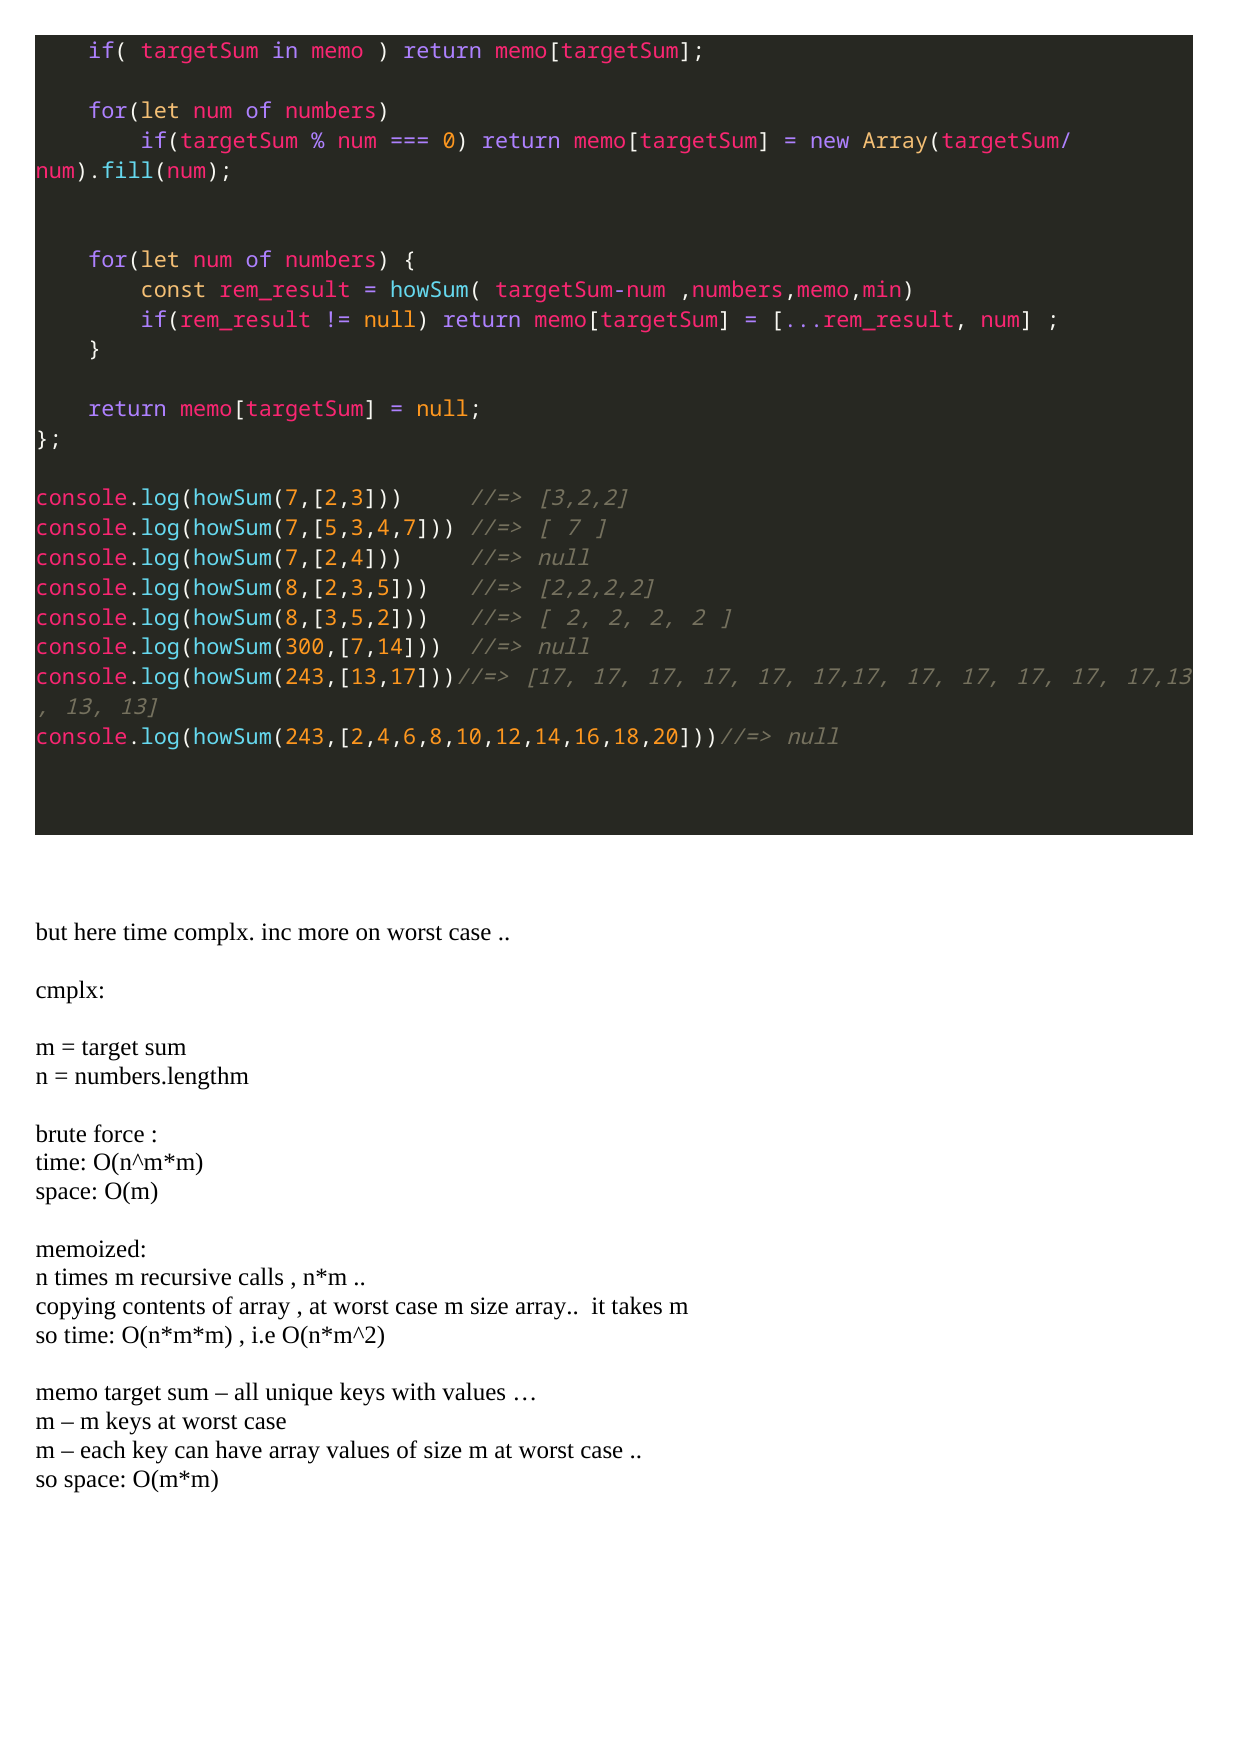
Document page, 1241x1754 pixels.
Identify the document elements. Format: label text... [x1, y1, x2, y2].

text console.log(howSum(300,[7,14])) //=> null [35, 631, 1193, 661]
text m – m keys at worst case [35, 1406, 1193, 1435]
text time: O(n^m*m) [35, 1147, 1193, 1176]
text n times m recursive calls , n*m .. [35, 1262, 1193, 1291]
text copying contents of array , at worst case m size array.. it takes m [35, 1291, 1193, 1320]
text return memo[targetSum] = null; [35, 393, 1193, 423]
text console.log(howSum(243,[2,4,6,8,10,12,14,16,18,20]))//=> null [35, 721, 1193, 750]
text memoized: [35, 1234, 1193, 1262]
text memo target sum – all unique keys with values … [35, 1377, 1193, 1406]
text m – each key can have array values of size m at worst case .. [35, 1435, 1193, 1464]
text } [35, 333, 1193, 363]
text space: O(m) [35, 1176, 1193, 1205]
text for(let num of numbers) { [35, 244, 1193, 274]
text brute force : [35, 1119, 1193, 1147]
text console.log(howSum(243,[13,17]))//=> [17, 17, 17, 17, 17, 17,17, 17, 17, 17, 17, 17,13, 13, 13] [35, 661, 1193, 721]
text for(let num of numbers) [35, 95, 1193, 125]
text so time: O(n*m*m) , i.e O(n*m^2) [35, 1320, 1193, 1349]
text cmplx: [35, 975, 1193, 1004]
text if( targetSum in memo ) return memo[targetSum]; [35, 35, 1193, 65]
text }; [35, 423, 1193, 452]
text but here time complx. inc more on worst case .. [35, 917, 1193, 946]
text if(targetSum % num === 0) return memo[targetSum] = new Array(targetSum/num).fill(num); [35, 125, 1193, 184]
text m = target sum [35, 1032, 1193, 1061]
text n = numbers.lengthm [35, 1061, 1193, 1090]
text console.log(howSum(8,[2,3,5])) //=> [2,2,2,2] [35, 572, 1193, 601]
text console.log(howSum(8,[3,5,2])) //=> [ 2, 2, 2, 2 ] [35, 601, 1193, 631]
text console.log(howSum(7,[5,3,4,7])) //=> [ 7 ] [35, 512, 1193, 542]
text console.log(howSum(7,[2,3])) //=> [3,2,2] [35, 482, 1193, 512]
text const rem_result = howSum( targetSum-num ,numbers,memo,min) [35, 274, 1193, 303]
text if(rem_result != null) return memo[targetSum] = [...rem_result, num] ; [35, 303, 1193, 333]
text so space: O(m*m) [35, 1464, 1193, 1492]
text console.log(howSum(7,[2,4])) //=> null [35, 542, 1193, 572]
